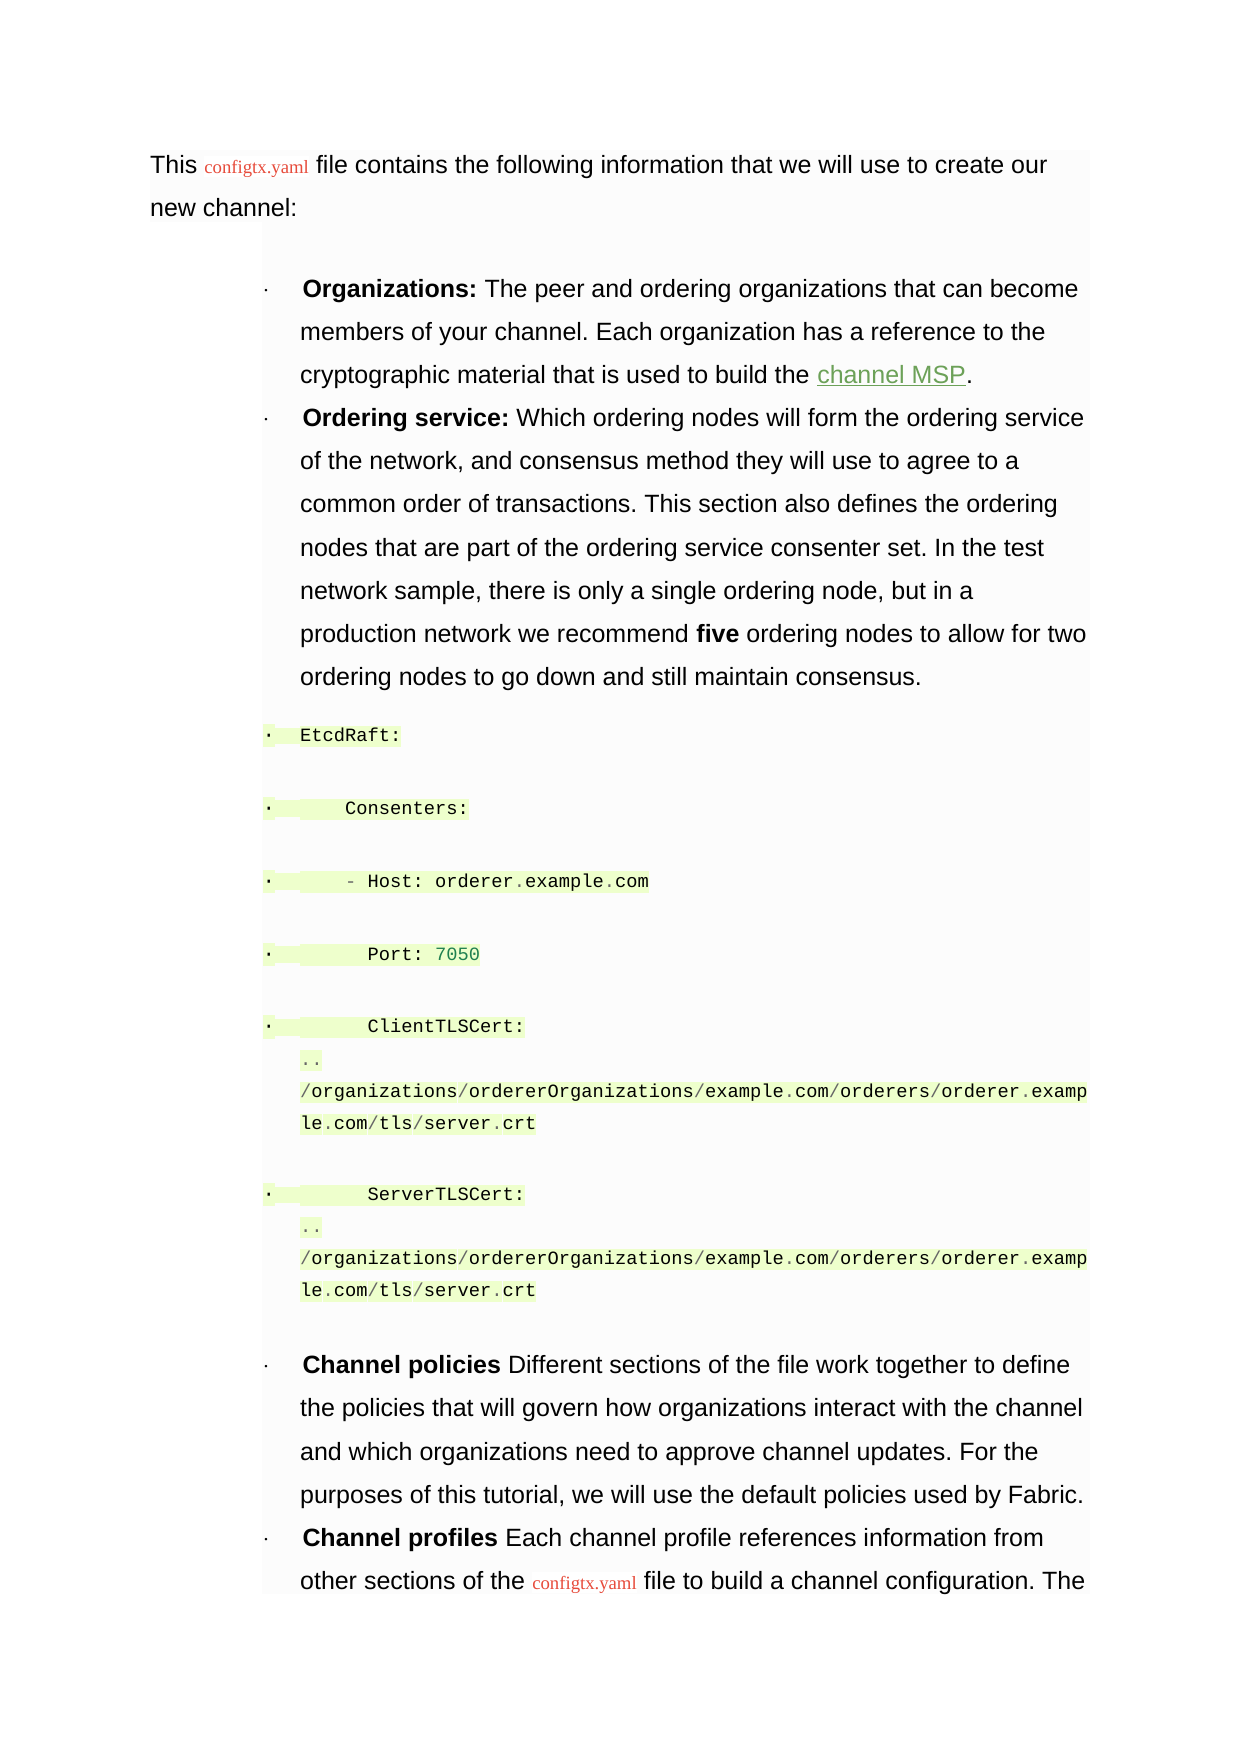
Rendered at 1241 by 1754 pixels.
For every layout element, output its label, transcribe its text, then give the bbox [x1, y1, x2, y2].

text · EtcdRaft: [275, 724, 1090, 747]
text · Consenters: [275, 797, 1090, 820]
text · Port: 7050 [262, 942, 1090, 966]
text · Channel policies Different sections of the file work together to define the policies that will govern how organizations interact with the channel and which organizations need to approve channel updates. For the purposes of this tutorial, we will use the default policies used by Fabric. [262, 1350, 1090, 1508]
text · - Host: orderer.example.com [262, 869, 1090, 893]
text · Ordering service: Which ordering nodes will form the ordering service of the network, and consensus method they will use to agree to a common order of transactions. This section also defines the ordering nodes that are part of the ordering service consenter set. In the test network sample, there is only a single ordering node, but in a production network we recommend five ordering nodes to allow for two ordering nodes to go down and still maintain consensus. [262, 403, 1090, 691]
text This configtx.yaml file contains the following information that we will use to create our new channel: [150, 150, 1090, 222]
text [262, 1523, 1090, 1594]
text · Organizations: The peer and ordering organizations that can become members of your channel. Each organization has a reference to the cryptographic material that is used to build the channel MSP. [262, 274, 1090, 389]
text · ServerTLSCert: ../organizations/ordererOrganizations/example.com/orderers/orderer.example.com/tls/server.crt [262, 1183, 1090, 1302]
text · ClientTLSCert: ../organizations/ordererOrganizations/example.com/orderers/orderer.example.com/tls/server.crt [262, 1015, 1090, 1135]
